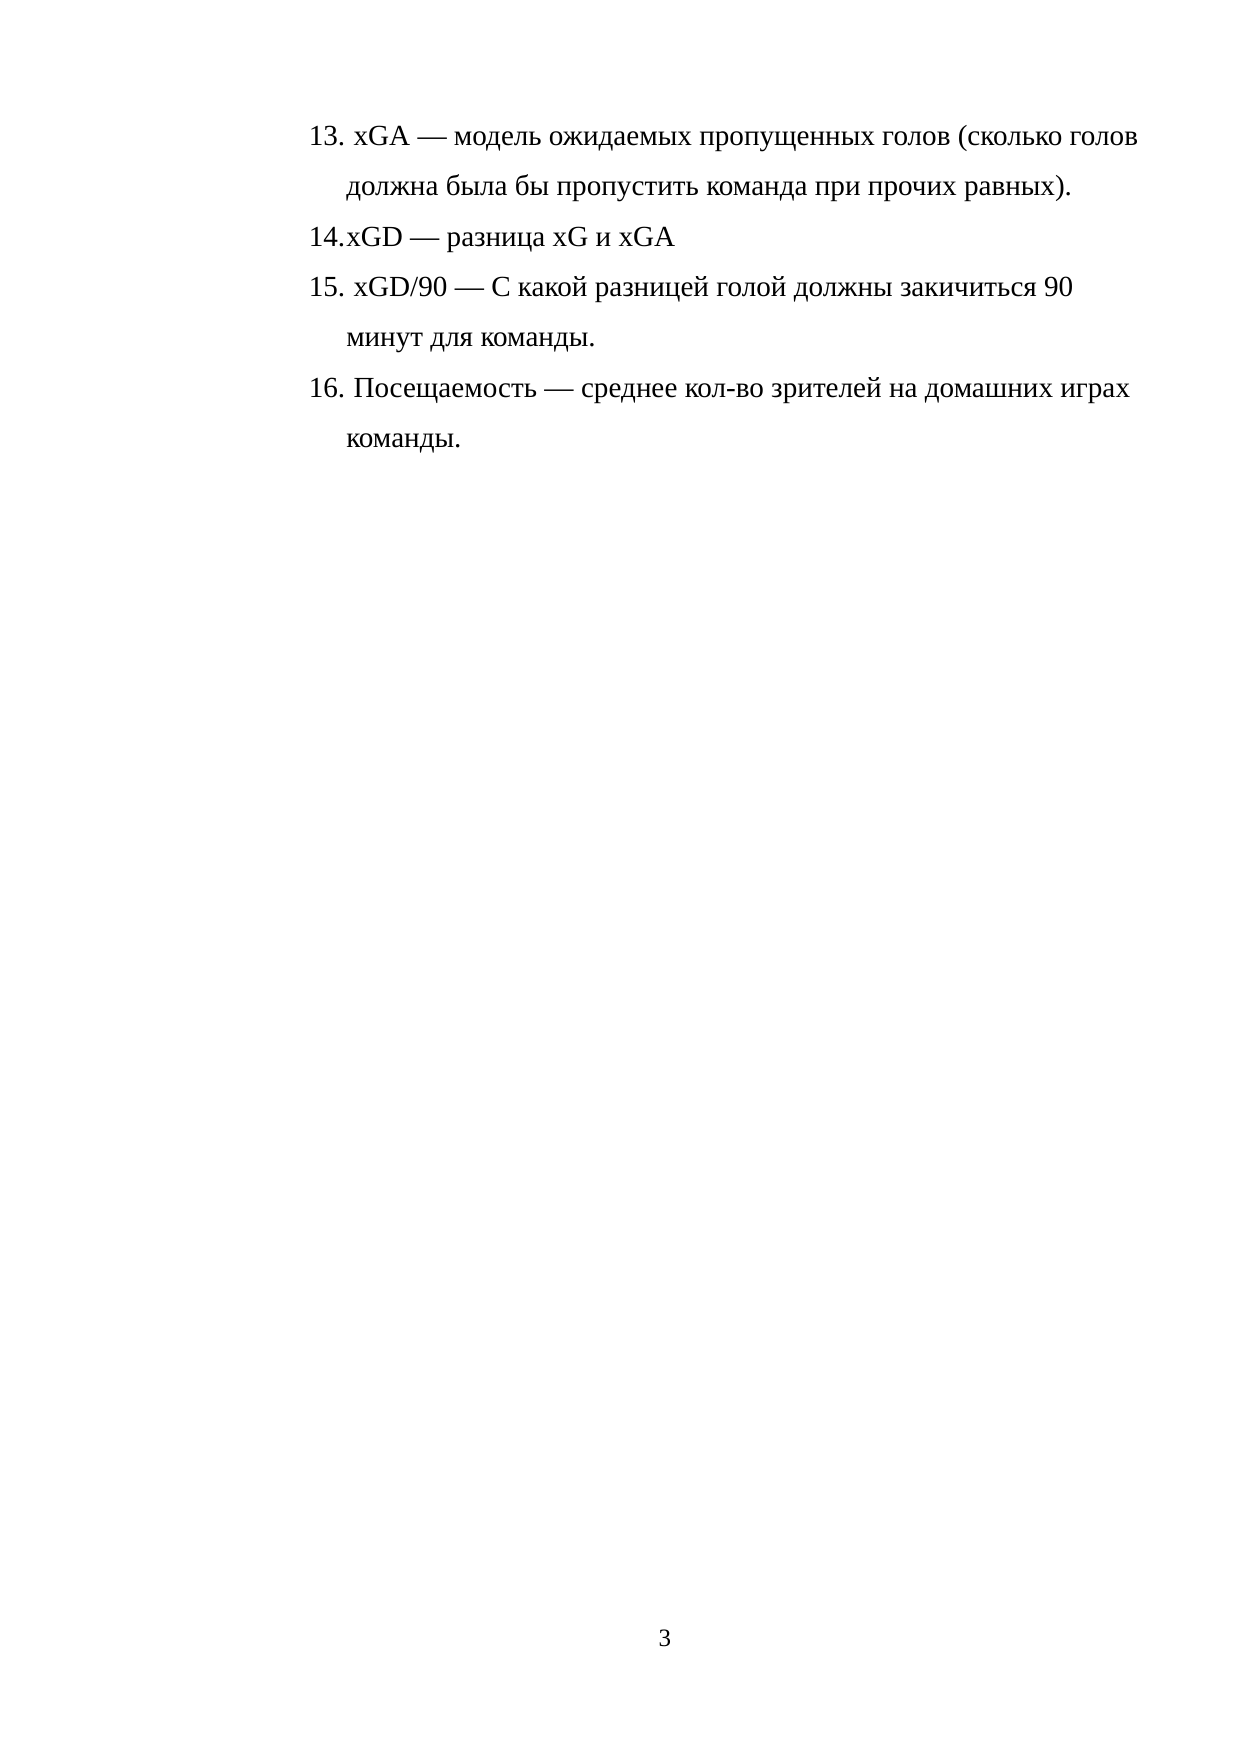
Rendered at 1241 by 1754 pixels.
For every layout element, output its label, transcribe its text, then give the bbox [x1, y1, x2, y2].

list xGA — модель ожидаемых пропущенных голов (сколько голов должна была бы пропустить команда при прочих равных). [308, 118, 1152, 202]
list Посещаемость — среднее кол-во зрителей на домашних играх команды. [308, 370, 1152, 453]
list xGD — разница xG и xGA [382, 219, 1152, 252]
list xGD/90 — C какой разницей голой должны закичиться 90 минут для команды. [308, 269, 1152, 353]
